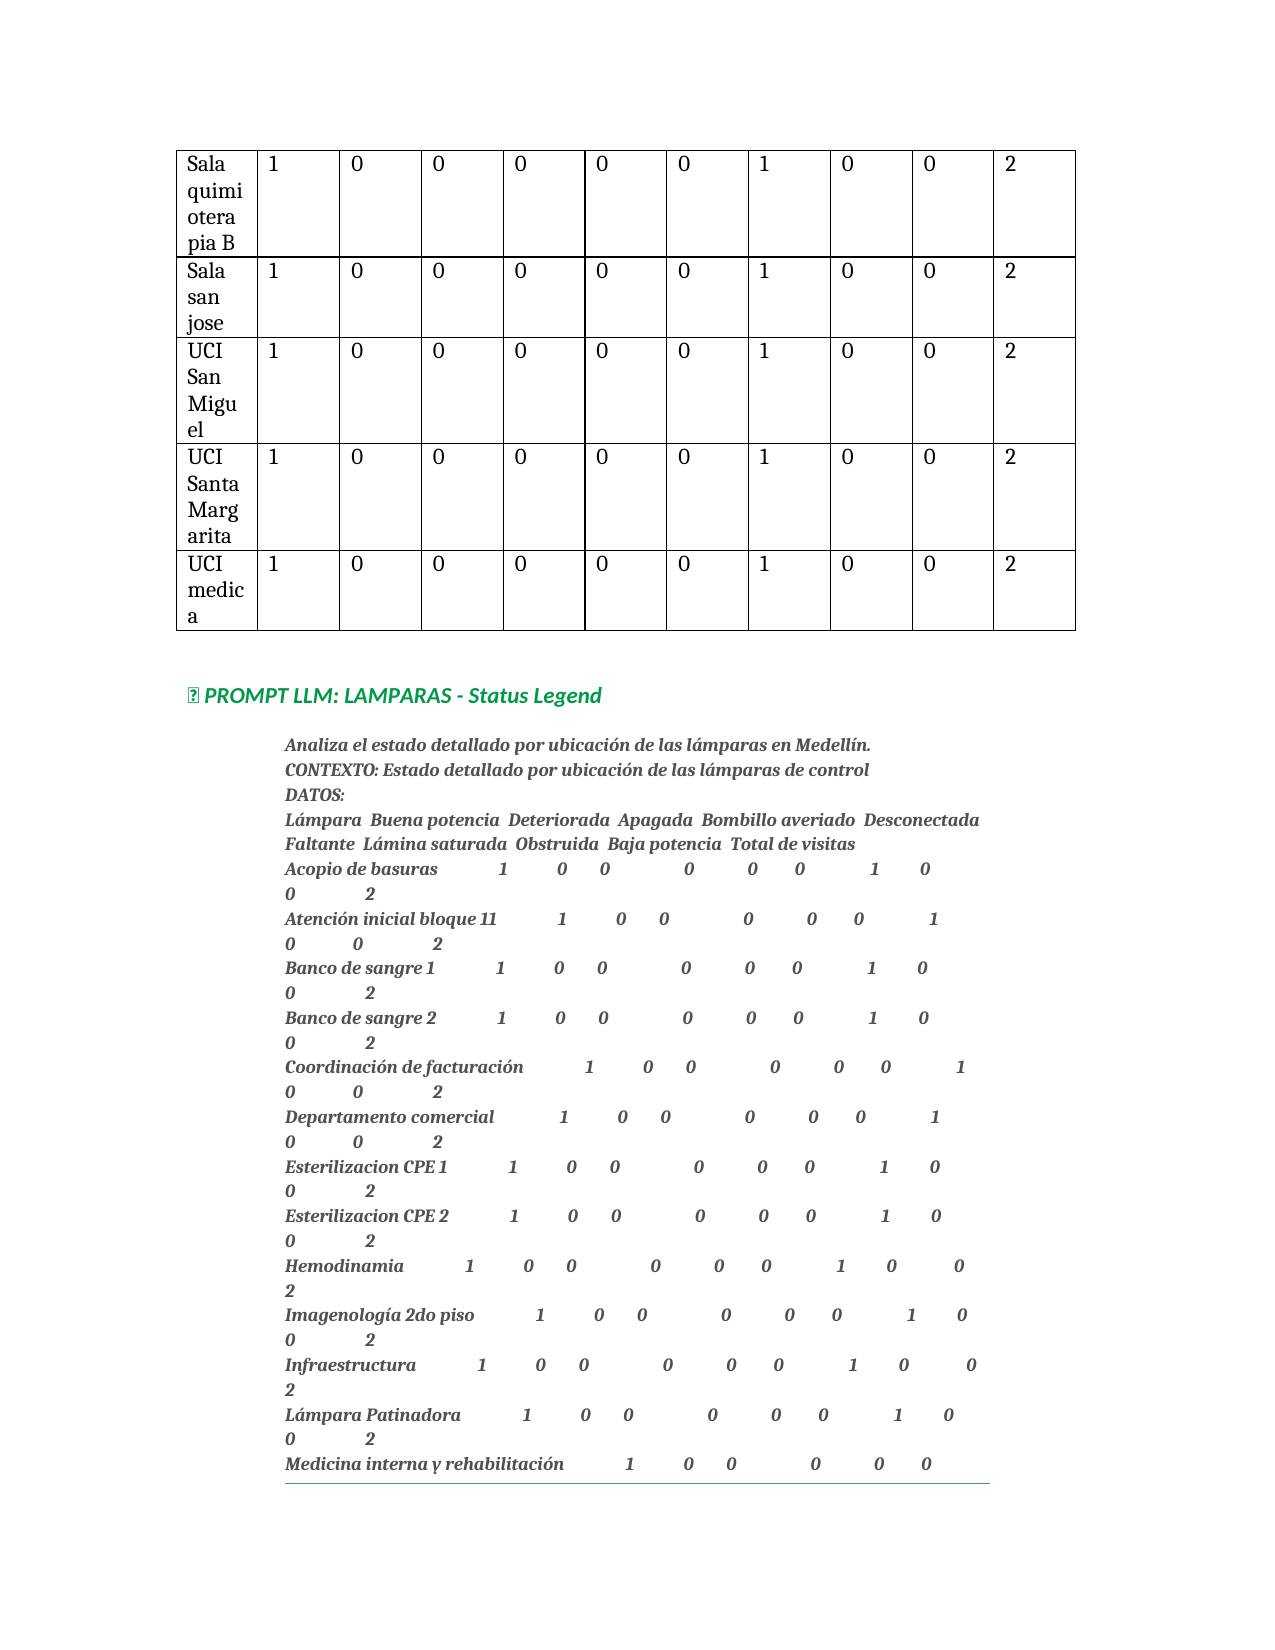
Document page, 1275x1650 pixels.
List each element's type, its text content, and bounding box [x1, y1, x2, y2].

table_cell 0 [586, 444, 666, 549]
table_cell 0 [422, 151, 503, 256]
table_cell 0 [586, 151, 666, 256]
table_cell 2 [994, 338, 1075, 443]
table_cell 0 [831, 444, 912, 549]
table_cell 0 [340, 551, 421, 629]
table_cell UCI Santa Margarita [177, 444, 257, 549]
table_cell 0 [504, 338, 584, 443]
table_cell 1 [749, 258, 830, 337]
table_cell 0 [340, 151, 421, 256]
table_cell 1 [749, 551, 830, 629]
table_cell 0 [667, 444, 748, 549]
table_cell 0 [831, 258, 912, 337]
table_cell 2 [994, 151, 1075, 256]
table_cell 2 [994, 258, 1075, 337]
table_cell UCI San Miguel [177, 338, 257, 443]
table_cell 0 [422, 338, 503, 443]
table_cell 0 [831, 551, 912, 629]
table_cell 0 [504, 151, 584, 256]
table_cell 0 [340, 258, 421, 337]
table_cell 0 [504, 258, 584, 337]
table_cell 0 [422, 551, 503, 629]
table_cell 0 [831, 151, 912, 256]
table_cell 0 [913, 258, 993, 337]
table_cell 0 [422, 258, 503, 337]
table_cell 0 [913, 444, 993, 549]
table_cell 0 [913, 338, 993, 443]
table_cell 0 [586, 551, 666, 629]
table_cell 2 [994, 551, 1075, 629]
table_cell 0 [831, 338, 912, 443]
table_cell UCI medica [177, 551, 257, 629]
table_cell 1 [258, 444, 339, 549]
table_cell 0 [586, 258, 666, 337]
table_cell 0 [913, 151, 993, 256]
table_cell Sala san jose [177, 258, 257, 337]
table_cell 1 [258, 338, 339, 443]
table_cell 0 [667, 151, 748, 256]
table_cell 0 [913, 551, 993, 629]
table_cell 0 [667, 338, 748, 443]
table_cell 0 [667, 551, 748, 629]
table_cell 1 [258, 551, 339, 629]
table_cell 1 [258, 151, 339, 256]
table_cell 0 [504, 551, 584, 629]
table_cell 0 [422, 444, 503, 549]
table_cell Sala quimioterapia B [177, 151, 257, 256]
table_cell 1 [749, 151, 830, 256]
table_cell 0 [667, 258, 748, 337]
table_cell 1 [258, 258, 339, 337]
table_cell 0 [340, 444, 421, 549]
table_cell 2 [994, 444, 1075, 549]
table_cell 0 [586, 338, 666, 443]
table_cell 0 [504, 444, 584, 549]
subtitle 🤖 PROMPT LLM: LAMPARAS - Status Legend [187, 682, 1087, 710]
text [285, 735, 990, 1483]
table_cell 0 [340, 338, 421, 443]
table_cell 1 [749, 338, 830, 443]
table_cell 1 [749, 444, 830, 549]
